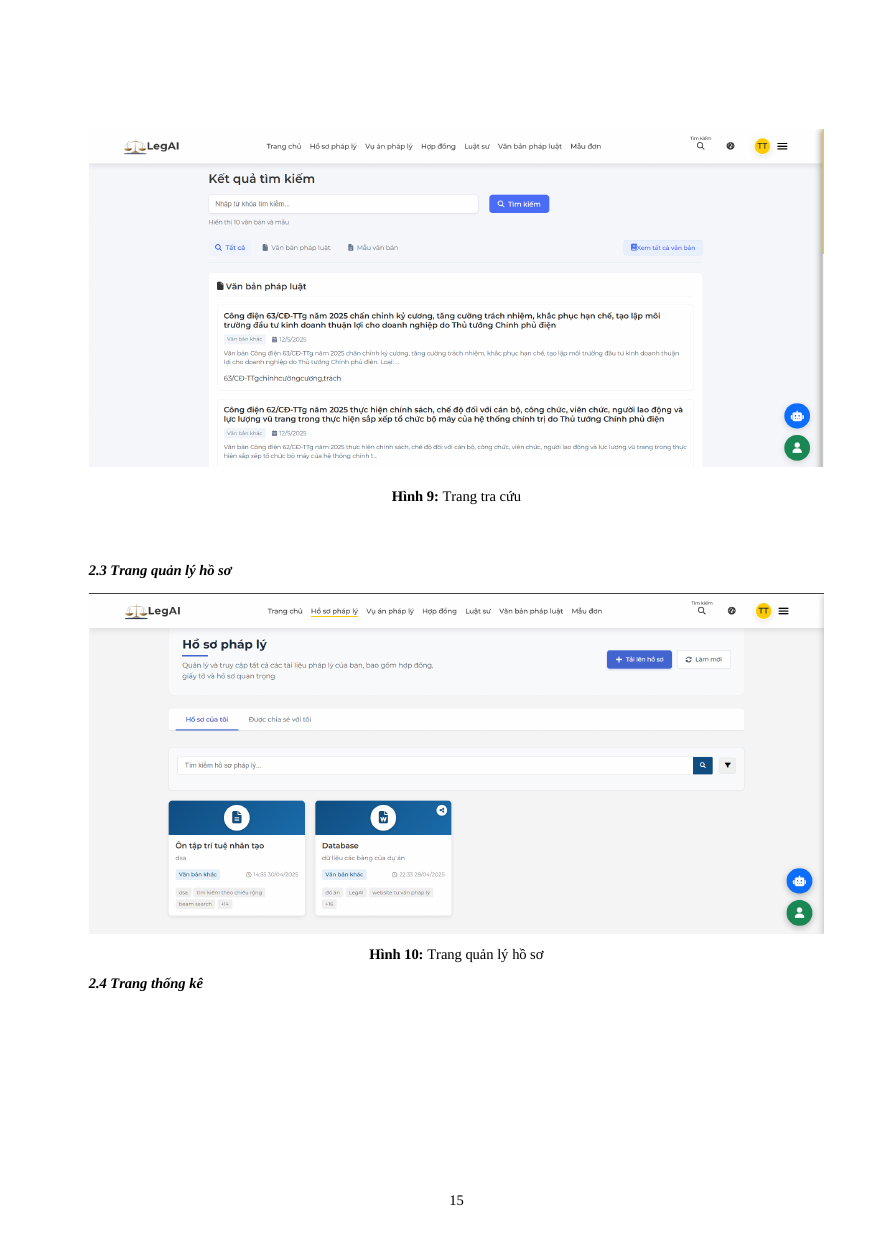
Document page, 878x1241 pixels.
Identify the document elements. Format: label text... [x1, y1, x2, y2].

picture [88, 129, 824, 467]
text Hình 9: Trang tra cứu [89, 476, 824, 504]
subtitle 2.4 Trang thống kê [88, 963, 824, 991]
subtitle 2.3 Trang quản lý hồ sơ [88, 550, 824, 579]
text Hình 10: Trang quản lý hồ sơ [89, 934, 824, 963]
picture [88, 593, 824, 934]
